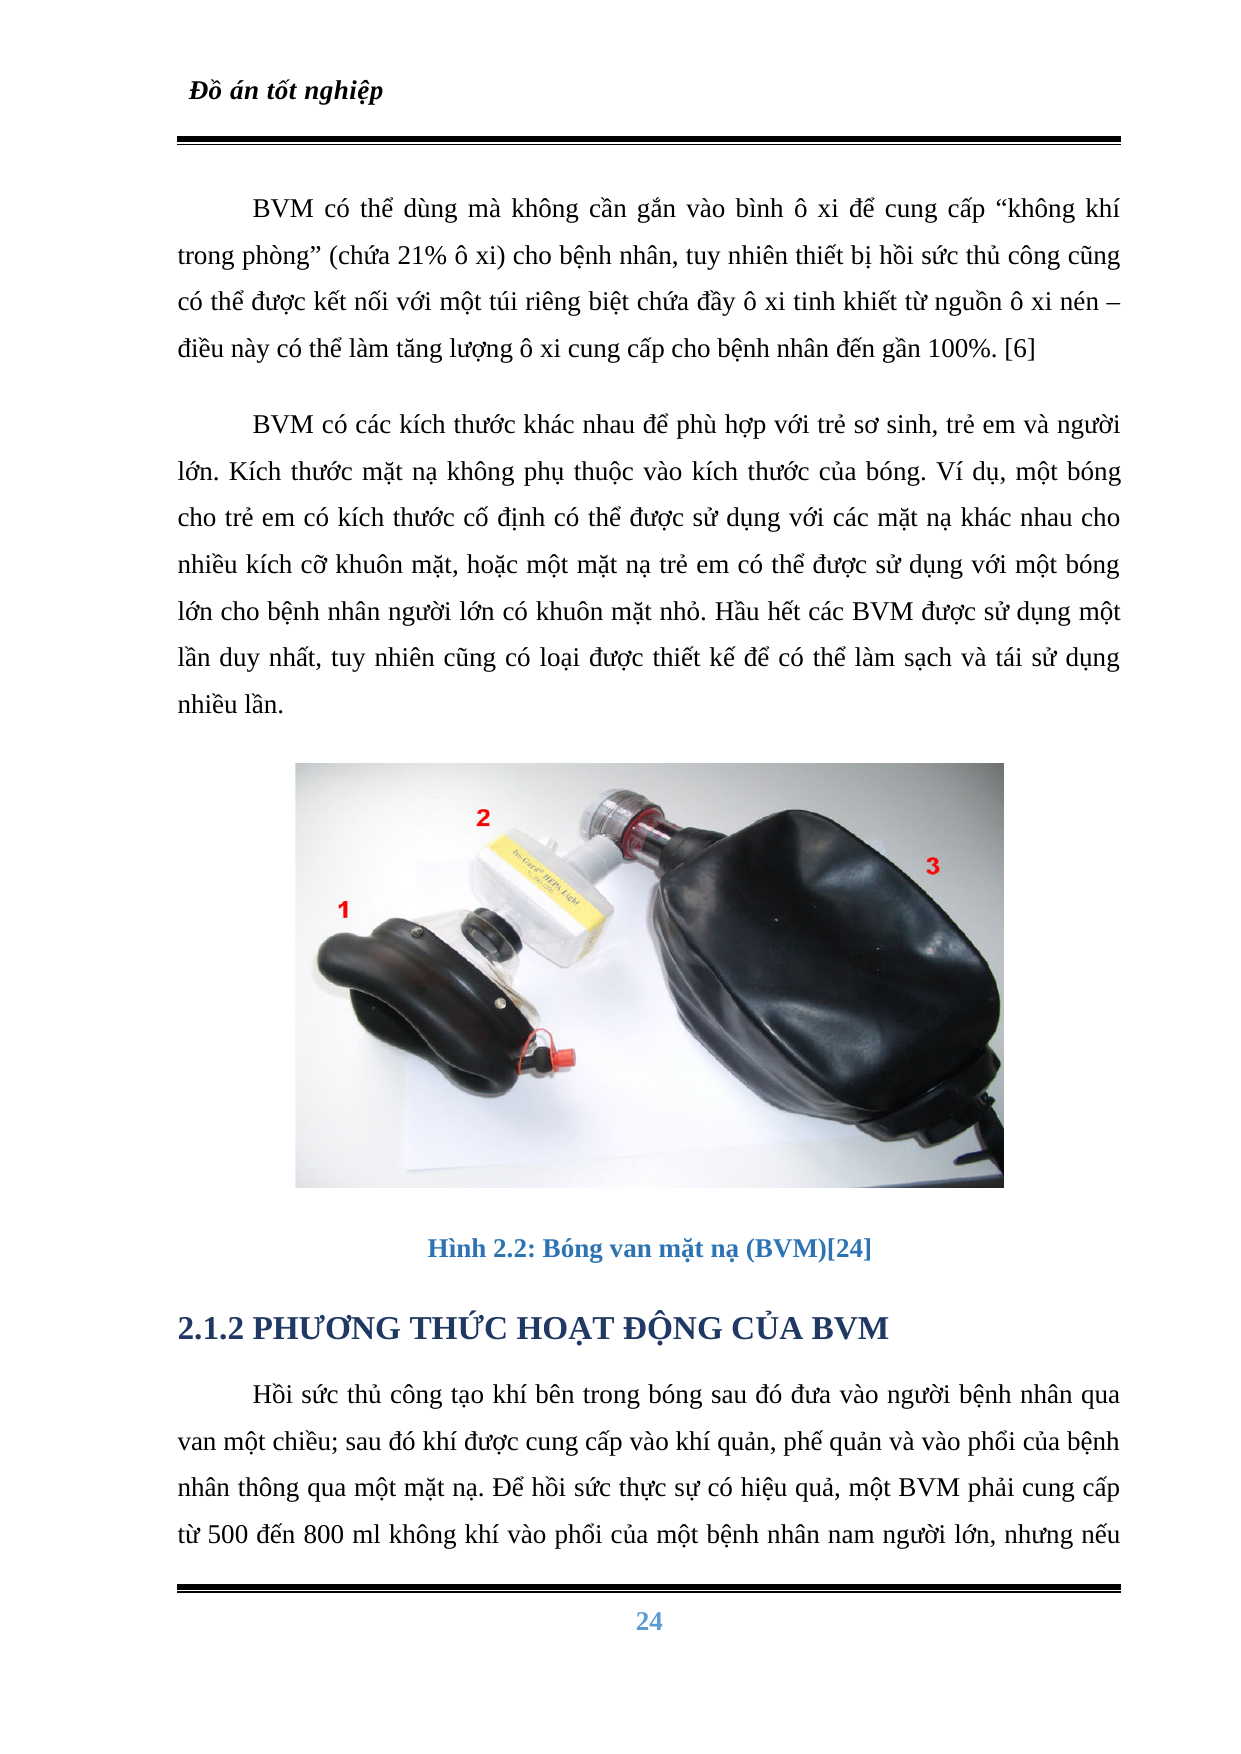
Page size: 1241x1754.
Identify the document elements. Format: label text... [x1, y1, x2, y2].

list Hình 2.2: Bóng van mặt nạ (BVM)[24] [177, 1232, 1122, 1263]
text BVM có thể dùng mà không cần gắn vào bình ô xi để cung cấp “không khí trong phòng” (chứa 21% ô xi) cho bệnh nhân, tuy nhiên thiết bị hồi sức thủ công cũng có thể được kết nối với một túi riêng biệt chứa đầy ô xi tinh khiết từ nguồn ô xi nén – điều này có thể làm tăng lượng ô xi cung cấp cho bệnh nhân đến gần 100%. [6] [177, 192, 1122, 363]
subtitle 2.1.2 PHƯƠNG THỨC HOẠT ĐỘNG CỦA BVM [177, 1308, 1122, 1346]
picture [295, 763, 1004, 1188]
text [177, 1378, 1122, 1549]
text BVM có các kích thước khác nhau để phù hợp với trẻ sơ sinh, trẻ em và người lớn. Kích thước mặt nạ không phụ thuộc vào kích thước của bóng. Ví dụ, một bóng cho trẻ em có kích thước cố định có thể được sử dụng với các mặt nạ khác nhau cho nhiều kích cỡ khuôn mặt, hoặc một mặt nạ trẻ em có thể được sử dụng với một bóng lớn cho bệnh nhân người lớn có khuôn mặt nhỏ. Hầu hết các BVM được sử dụng một lần duy nhất, tuy nhiên cũng có loại được thiết kế để có thể làm sạch và tái sử dụng nhiều lần. [177, 408, 1122, 719]
